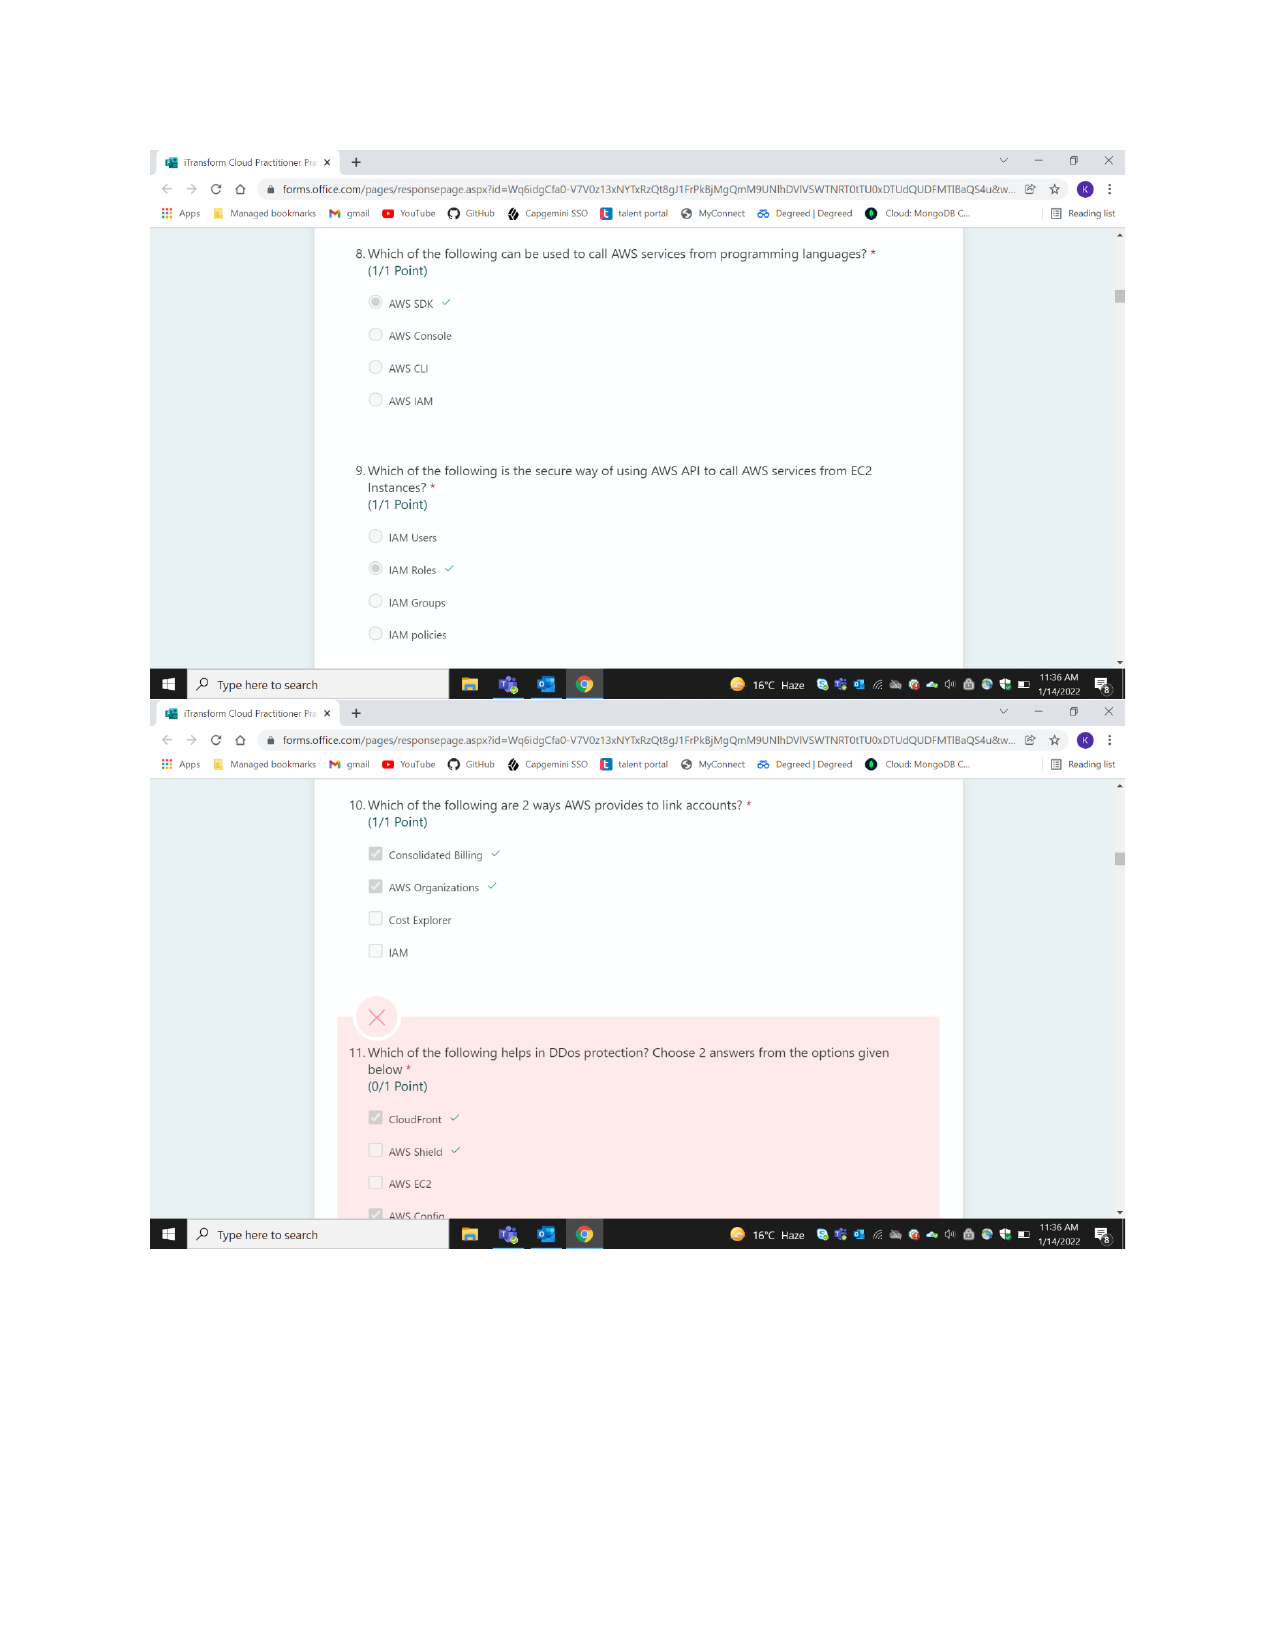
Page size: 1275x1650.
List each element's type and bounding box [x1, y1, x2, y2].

picture [150, 700, 1125, 1249]
picture [150, 150, 1125, 699]
